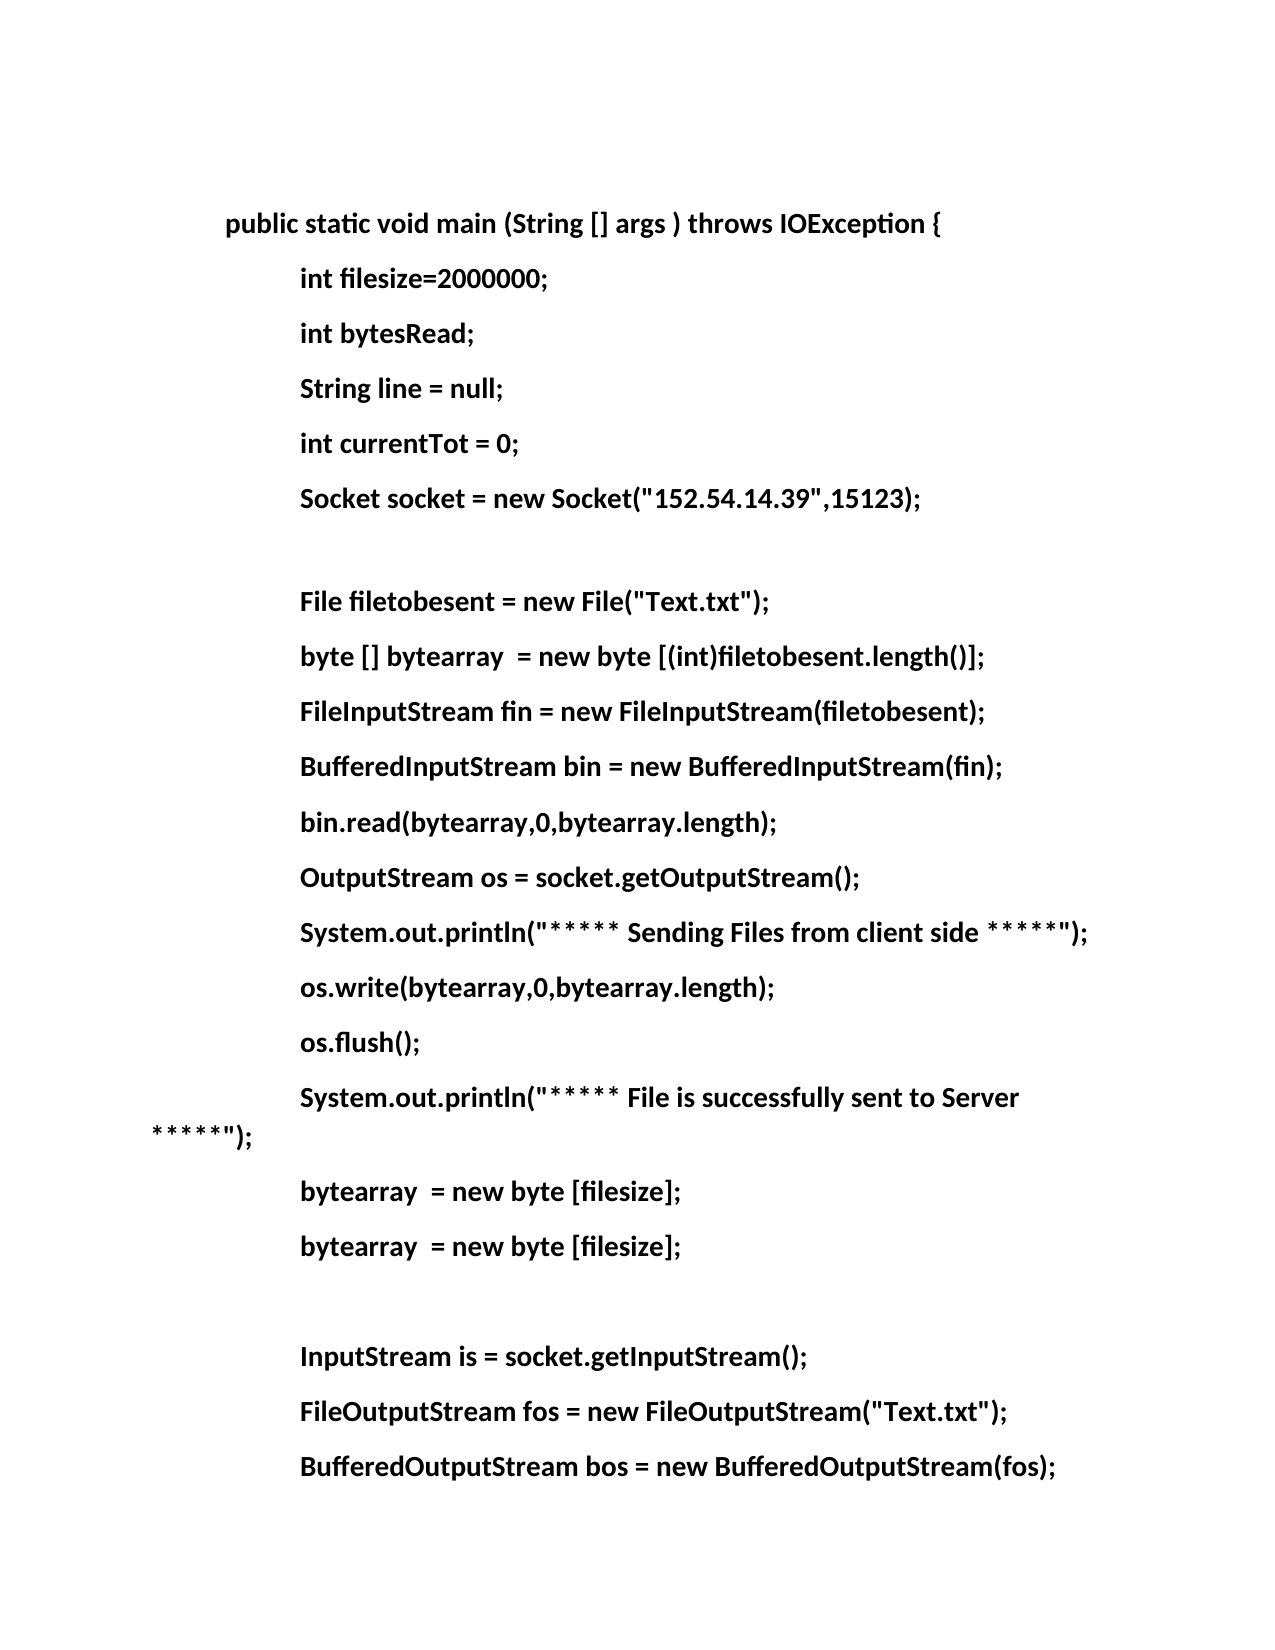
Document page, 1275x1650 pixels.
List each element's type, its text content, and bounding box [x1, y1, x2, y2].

text byte [] bytearray = new byte [(int)filetobesent.length()]; [150, 638, 1125, 674]
text InputStream is = socket.getInputStream(); [150, 1338, 1125, 1374]
text BufferedInputStream bin = new BufferedInputStream(fin); [150, 748, 1125, 784]
text System.out.println("***** File is successfully sent to Server *****"); [150, 1079, 1125, 1153]
text OutputStream os = socket.getOutputStream(); [150, 859, 1125, 894]
text System.out.println("***** Sending Files from client side *****"); [150, 914, 1125, 949]
text int filesize=2000000; [150, 260, 1125, 296]
text bin.read(bytearray,0,bytearray.length); [150, 804, 1125, 839]
text os.write(bytearray,0,bytearray.length); [150, 969, 1125, 1004]
text os.flush(); [150, 1024, 1125, 1060]
text int currentTot = 0; [150, 426, 1125, 461]
text Socket socket = new Socket("152.54.14.39",15123); [150, 481, 1125, 516]
text FileOutputStream fos = new FileOutputStream("Text.txt"); [150, 1393, 1125, 1429]
text bytearray = new byte [filesize]; [150, 1228, 1125, 1263]
text public static void main (String [] args ) throws IOException { [150, 205, 1125, 241]
text bytearray = new byte [filesize]; [150, 1173, 1125, 1208]
text BufferedOutputStream bos = new BufferedOutputStream(fos); [150, 1448, 1125, 1484]
text String line = null; [150, 370, 1125, 406]
text File filetobesent = new File("Text.txt"); [150, 583, 1125, 619]
text int bytesRead; [150, 315, 1125, 351]
text FileInputStream fin = new FileInputStream(filetobesent); [150, 693, 1125, 729]
